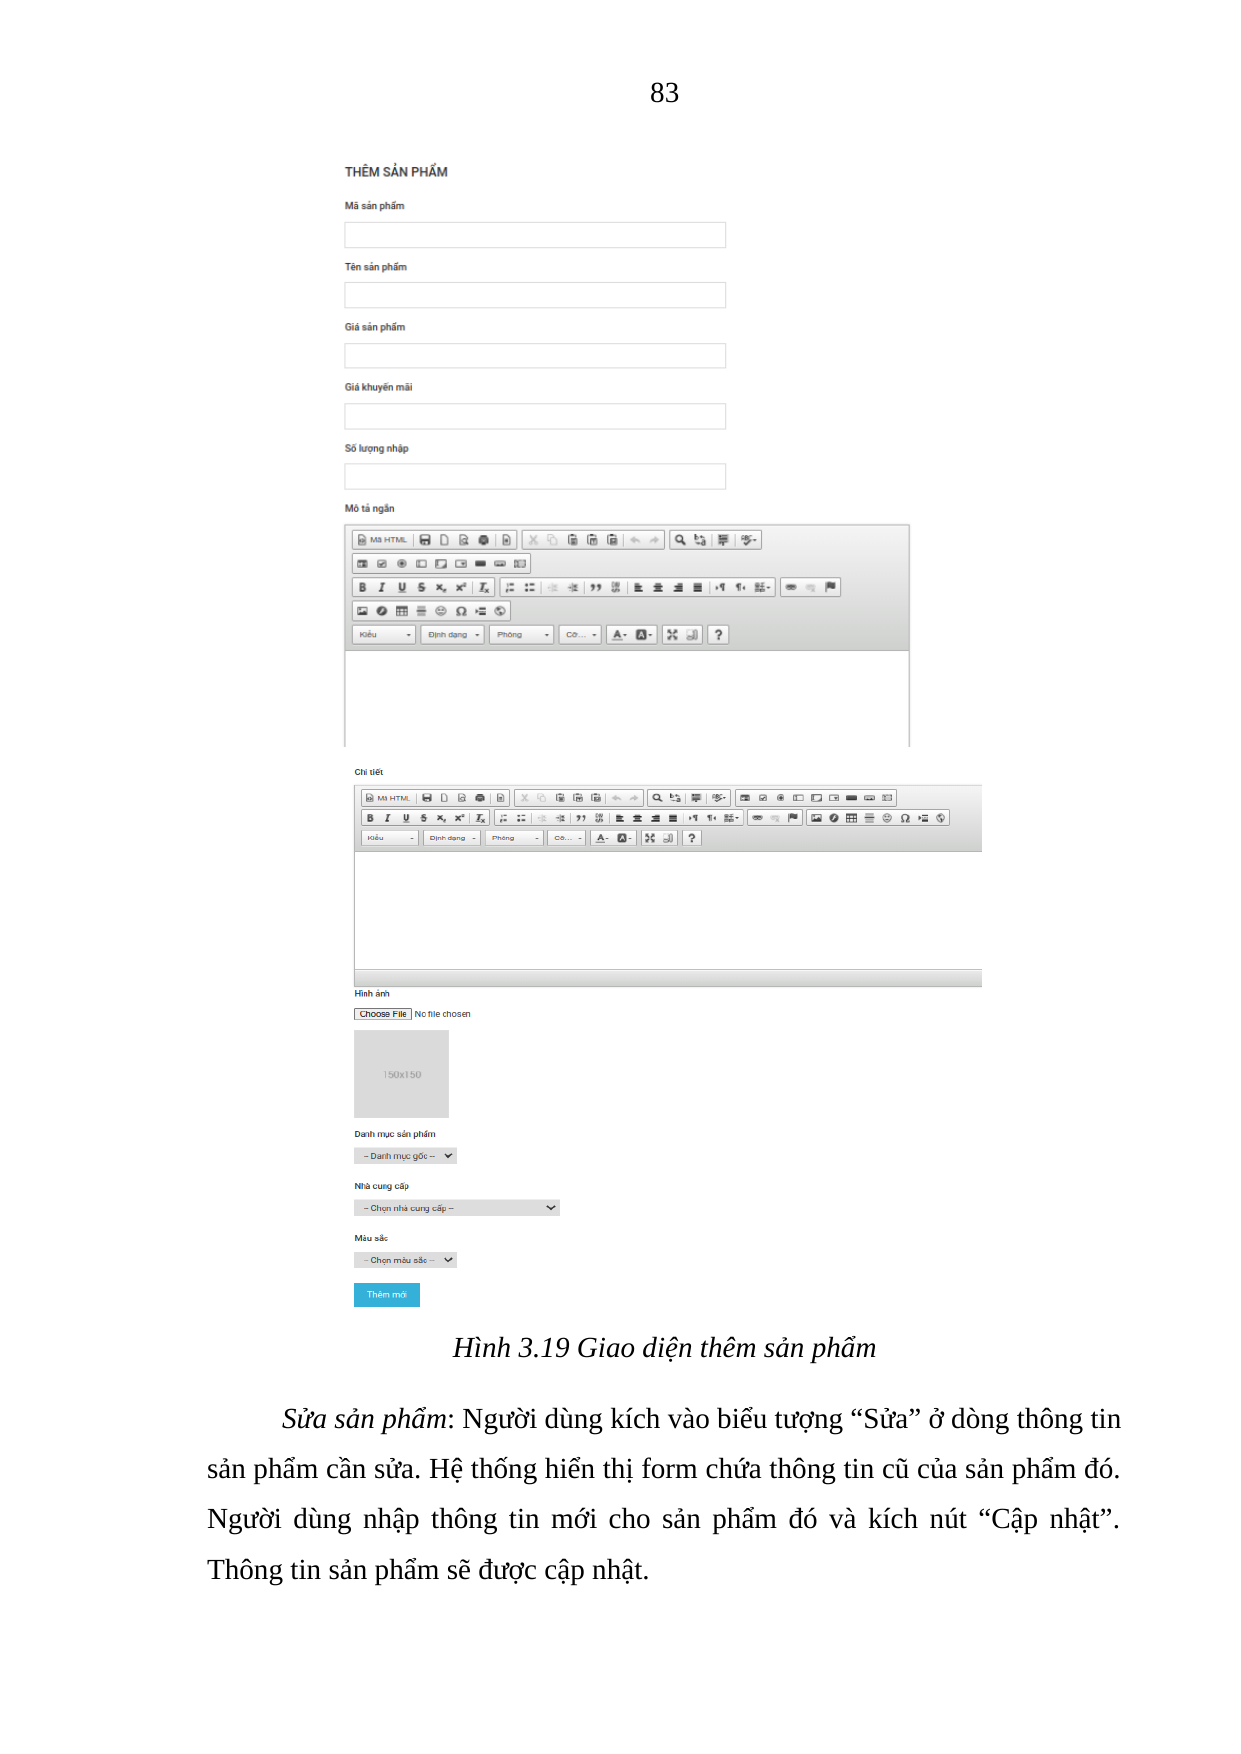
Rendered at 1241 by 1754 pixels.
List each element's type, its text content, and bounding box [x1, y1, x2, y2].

text Sửa sản phẩm: Người dùng kích vào biểu tượng “Sửa” ở dòng thông tin sản phẩm cần sửa. Hệ thống hiển thị form chứa thông tin cũ của sản phẩm đó. Người dùng nhập thông tin mới cho sản phẩm đó và kích nút “Cập nhật”. Thông tin sản phẩm sẽ được cập nhật. [207, 1401, 1122, 1585]
picture [346, 763, 982, 1313]
text Hình 3.19 Giao diện thêm sản phẩm [207, 1330, 1122, 1363]
picture [337, 147, 992, 747]
